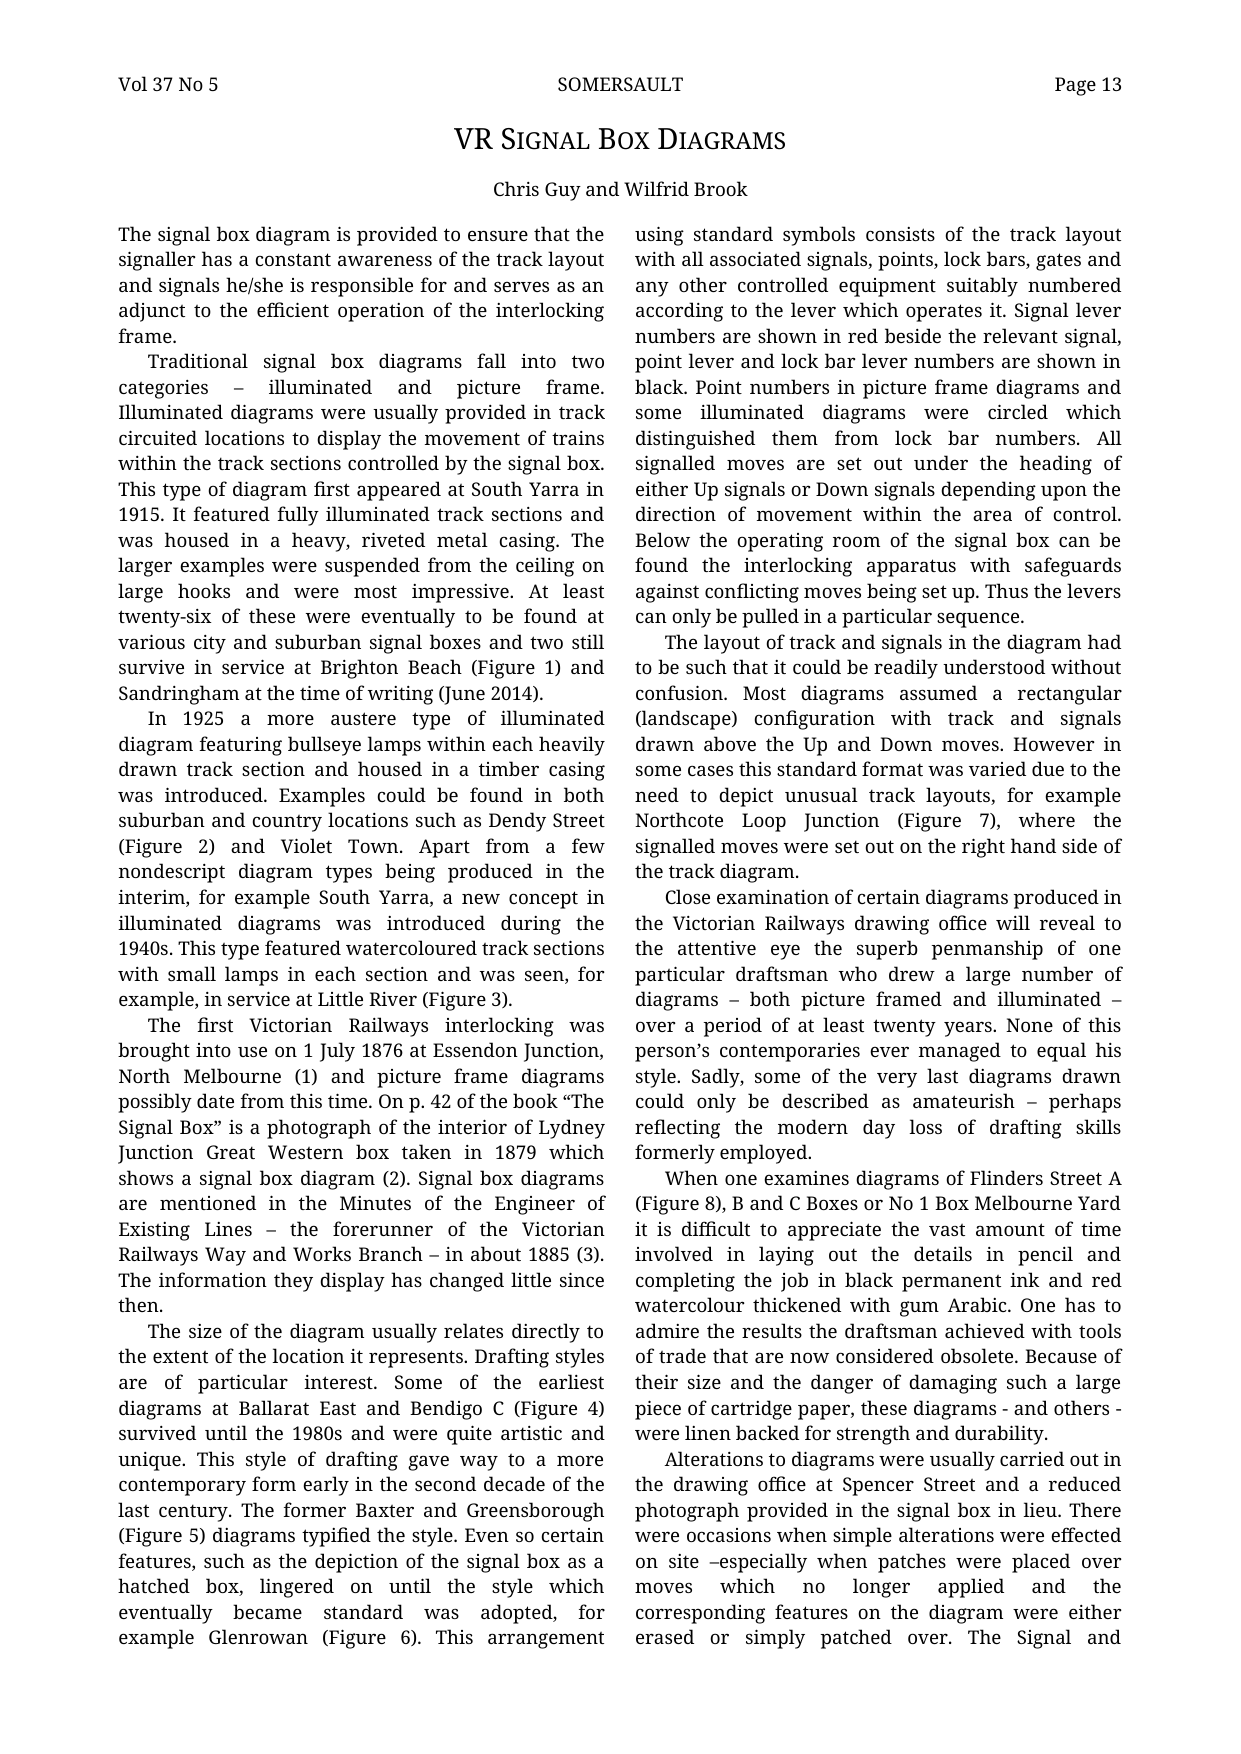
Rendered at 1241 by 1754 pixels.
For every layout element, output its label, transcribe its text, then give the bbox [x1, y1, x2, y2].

text Traditional signal box diagrams fall into two categories – illuminated and picture frame. Illuminated diagrams were usually provided in track circuited locations to display the movement of trains within the track sections controlled by the signal box. This type of diagram first appeared at South Yarra in 1915. It featured fully illuminated track sections and was housed in a heavy, riveted metal casing. The larger examples were suspended from the ceiling on large hooks and were most impressive. At least twenty-six of these were eventually to be found at various city and suburban signal boxes and two still survive in service at Brighton Beach (Figure 1) and Sandringham at the time of writing (June 2014). [118, 348, 605, 706]
text When one examines diagrams of Flinders Street A (Figure 8), B and C Boxes or No 1 Box Melbourne Yard it is difficult to appreciate the vast amount of time involved in laying out the details in pencil and completing the job in black permanent ink and red watercolour thickened with gum Arabic. One has to admire the results the draftsman achieved with tools of trade that are now considered obsolete. Because of their size and the danger of damaging such a large piece of cartridge paper, these diagrams - and others - were linen backed for strength and durability. [635, 1165, 1122, 1446]
subtitle VR Signal Box Diagrams [118, 118, 1122, 158]
text The signal box diagram is provided to ensure that the signaller has a constant awareness of the track layout and signals he/she is responsible for and serves as an adjunct to the efficient operation of the interlocking frame. [118, 221, 605, 348]
text The size of the diagram usually relates directly to the extent of the location it represents. Drafting styles are of particular interest. Some of the earliest diagrams at Ballarat East and Bendigo C (Figure 4) survived until the 1980s and were quite artistic and unique. This style of drafting gave way to a more contemporary form early in the second decade of the last century. The former Baxter and Greensborough (Figure 5) diagrams typified the style. Even so certain features, such as the depiction of the signal box as a hatched box, lingered on until the style which eventually became standard was adopted, for example Glenrowan (Figure 6). This arrangement using standard symbols consists of the track layout with all associated signals, points, lock bars, gates and any other controlled equipment suitably numbered according to the lever which operates it. Signal lever numbers are shown in red beside the relevant signal, point lever and lock bar lever numbers are shown in black. Point numbers in picture frame diagrams and some illuminated diagrams were circled which distinguished them from lock bar numbers. All signalled moves are set out under the heading of either Up signals or Down signals depending upon the direction of movement within the area of control. Below the operating room of the signal box can be found the interlocking apparatus with safeguards against conflicting moves being set up. Thus the levers can only be pulled in a particular sequence. [118, 1318, 605, 1650]
text The layout of track and signals in the diagram had to be such that it could be readily understood without confusion. Most diagrams assumed a rectangular (landscape) configuration with track and signals drawn above the Up and Down moves. However in some cases this standard format was varied due to the need to depict unusual track layouts, for example Northcote Loop Junction (Figure 7), where the signalled moves were set out on the right hand side of the track diagram. [635, 629, 1122, 884]
text In 1925 a more austere type of illuminated diagram featuring bullseye lamps within each heavily drawn track section and housed in a timber casing was introduced. Examples could be found in both suburban and country locations such as Dendy Street (Figure 2) and Violet Town. Apart from a few nondescript diagram types being produced in the interim, for example South Yarra, a new concept in illuminated diagrams was introduced during the 1940s. This type featured watercoloured track sections with small lamps in each section and was seen, for example, in service at Little River (Figure 3). [118, 706, 605, 1012]
text Close examination of certain diagrams produced in the Victorian Railways drawing office will reveal to the attentive eye the superb penmanship of one particular draftsman who drew a large number of diagrams – both picture framed and illuminated – over a period of at least twenty years. None of this person’s contemporaries ever managed to equal his style. Sadly, some of the very last diagrams drawn could only be described as amateurish – perhaps reflecting the modern day loss of drafting skills formerly employed. [635, 884, 1122, 1165]
text The size of the diagram usually relates directly to the extent of the location it represents. Drafting styles are of particular interest. Some of the earliest diagrams at Ballarat East and Bendigo C (Figure 4) survived until the 1980s and were quite artistic and unique. This style of drafting gave way to a more contemporary form early in the second decade of the last century. The former Baxter and Greensborough (Figure 5) diagrams typified the style. Even so certain features, such as the depiction of the signal box as a hatched box, lingered on until the style which eventually became standard was adopted, for example Glenrowan (Figure 6). This arrangement using standard symbols consists of the track layout with all associated signals, points, lock bars, gates and any other controlled equipment suitably numbered according to the lever which operates it. Signal lever numbers are shown in red beside the relevant signal, point lever and lock bar lever numbers are shown in black. Point numbers in picture frame diagrams and some illuminated diagrams were circled which distinguished them from lock bar numbers. All signalled moves are set out under the heading of either Up signals or Down signals depending upon the direction of movement within the area of control. Below the operating room of the signal box can be found the interlocking apparatus with safeguards against conflicting moves being set up. Thus the levers can only be pulled in a particular sequence. [635, 221, 1122, 629]
text Chris Guy and Wilfrid Brook [118, 177, 1122, 202]
text The first Victorian Railways interlocking was brought into use on 1 July 1876 at Essendon Junction, North Melbourne (1) and picture frame diagrams possibly date from this time. On p. 42 of the book “The Signal Box” is a photograph of the interior of Lydney Junction Great Western box taken in 1879 which shows a signal box diagram (2). Signal box diagrams are mentioned in the Minutes of the Engineer of Existing Lines – the forerunner of the Victorian Railways Way and Works Branch – in about 1885 (3). The information they display has changed little since then. [118, 1012, 605, 1318]
